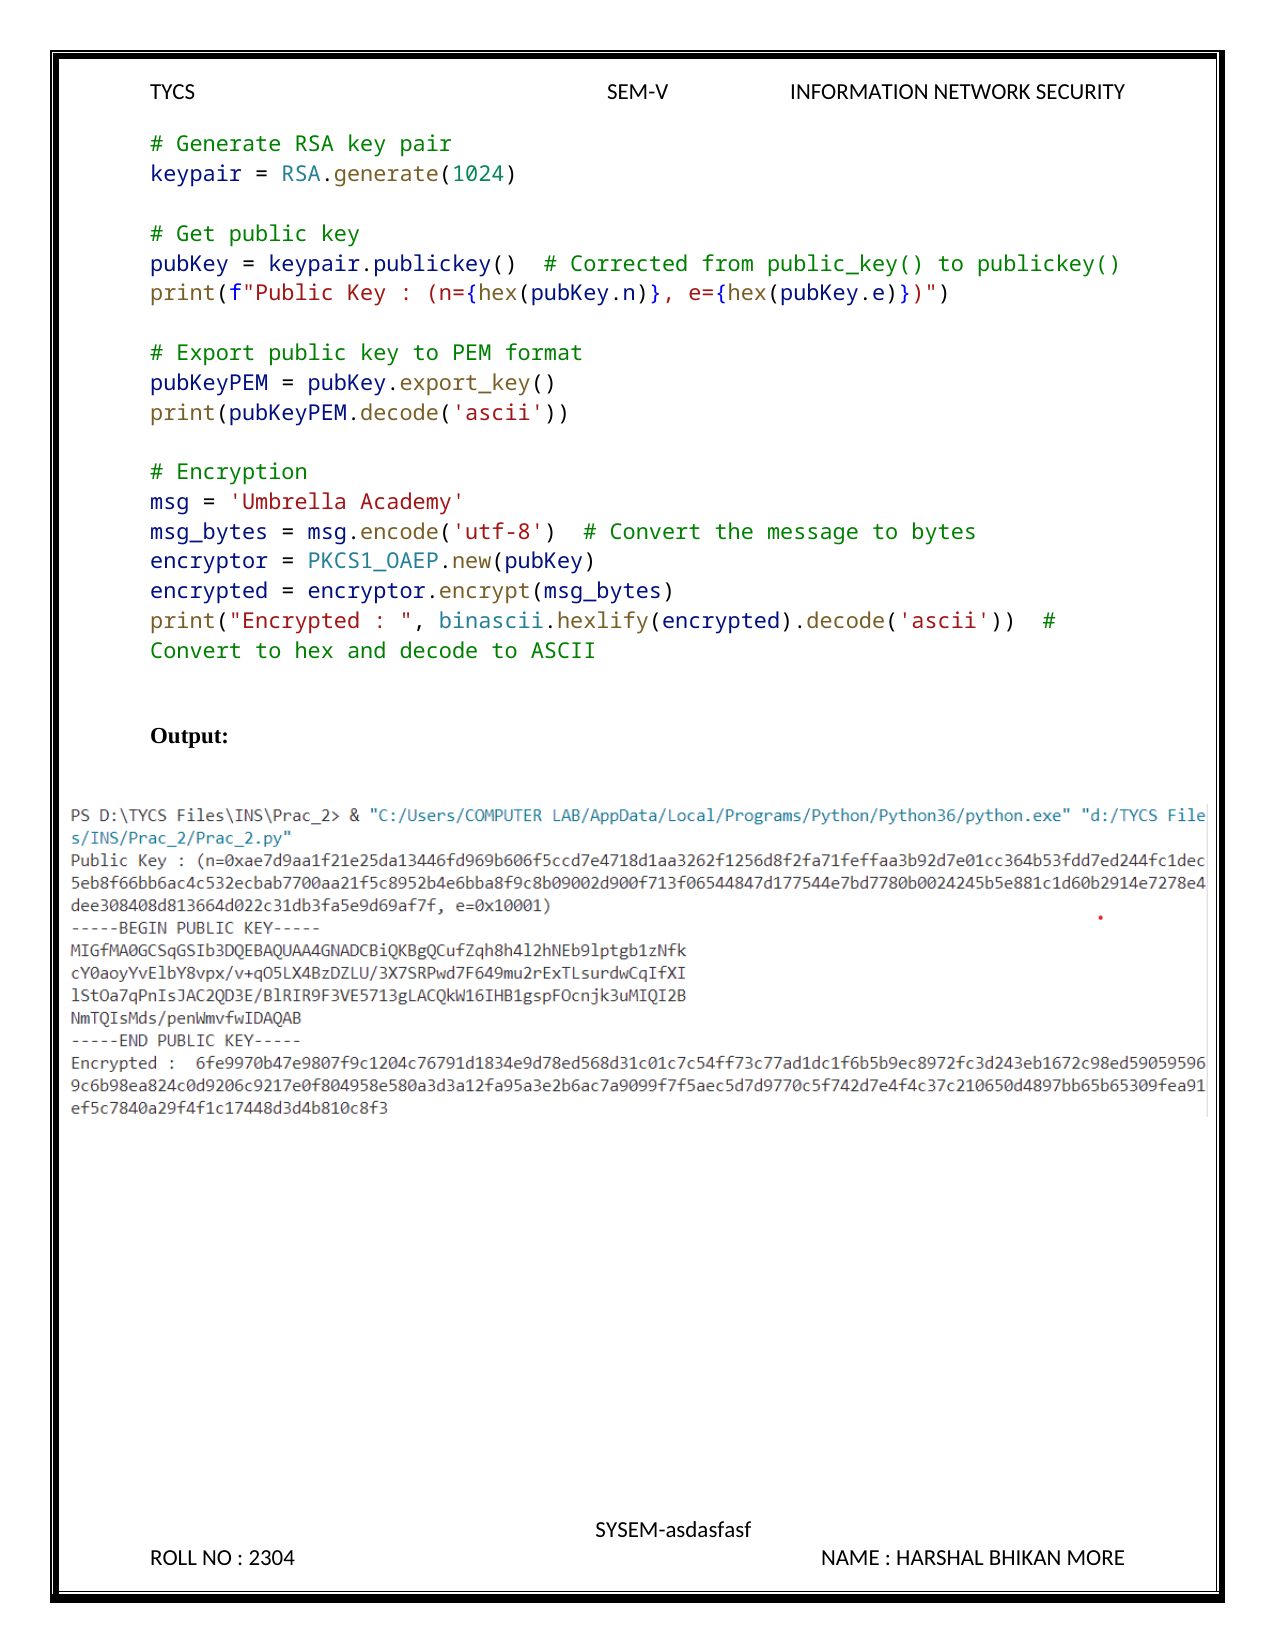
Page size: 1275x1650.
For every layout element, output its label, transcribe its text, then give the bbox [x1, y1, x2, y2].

picture [59, 804, 1211, 1117]
text print(pubKeyPEM.decode('ascii')) [150, 396, 1122, 426]
text msg = 'Umbrella Academy' [150, 486, 1122, 516]
text print("Encrypted : ", binascii.hexlify(encrypted).decode('ascii')) # Convert to hex and decode to ASCII [150, 605, 1122, 664]
text # Generate RSA key pair [150, 128, 1122, 158]
text # Export public key to PEM format [150, 337, 1122, 367]
text # Get public key [150, 218, 1122, 247]
text # Encryption [150, 456, 1122, 486]
text Output: [150, 722, 1122, 748]
text msg_bytes = msg.encode('utf-8') # Convert the message to bytes [150, 516, 1122, 545]
text keypair = RSA.generate(1024) [150, 158, 1122, 188]
text encryptor = PKCS1_OAEP.new(pubKey) [150, 545, 1122, 575]
text print(f"Public Key : (n={hex(pubKey.n)}, e={hex(pubKey.e)})") [150, 277, 1122, 307]
picture [46, 804, 50, 1117]
text pubKey = keypair.publickey() # Corrected from public_key() to publickey() [150, 247, 1122, 277]
text encrypted = encryptor.encrypt(msg_bytes) [150, 575, 1122, 605]
text pubKeyPEM = pubKey.export_key() [150, 367, 1122, 396]
